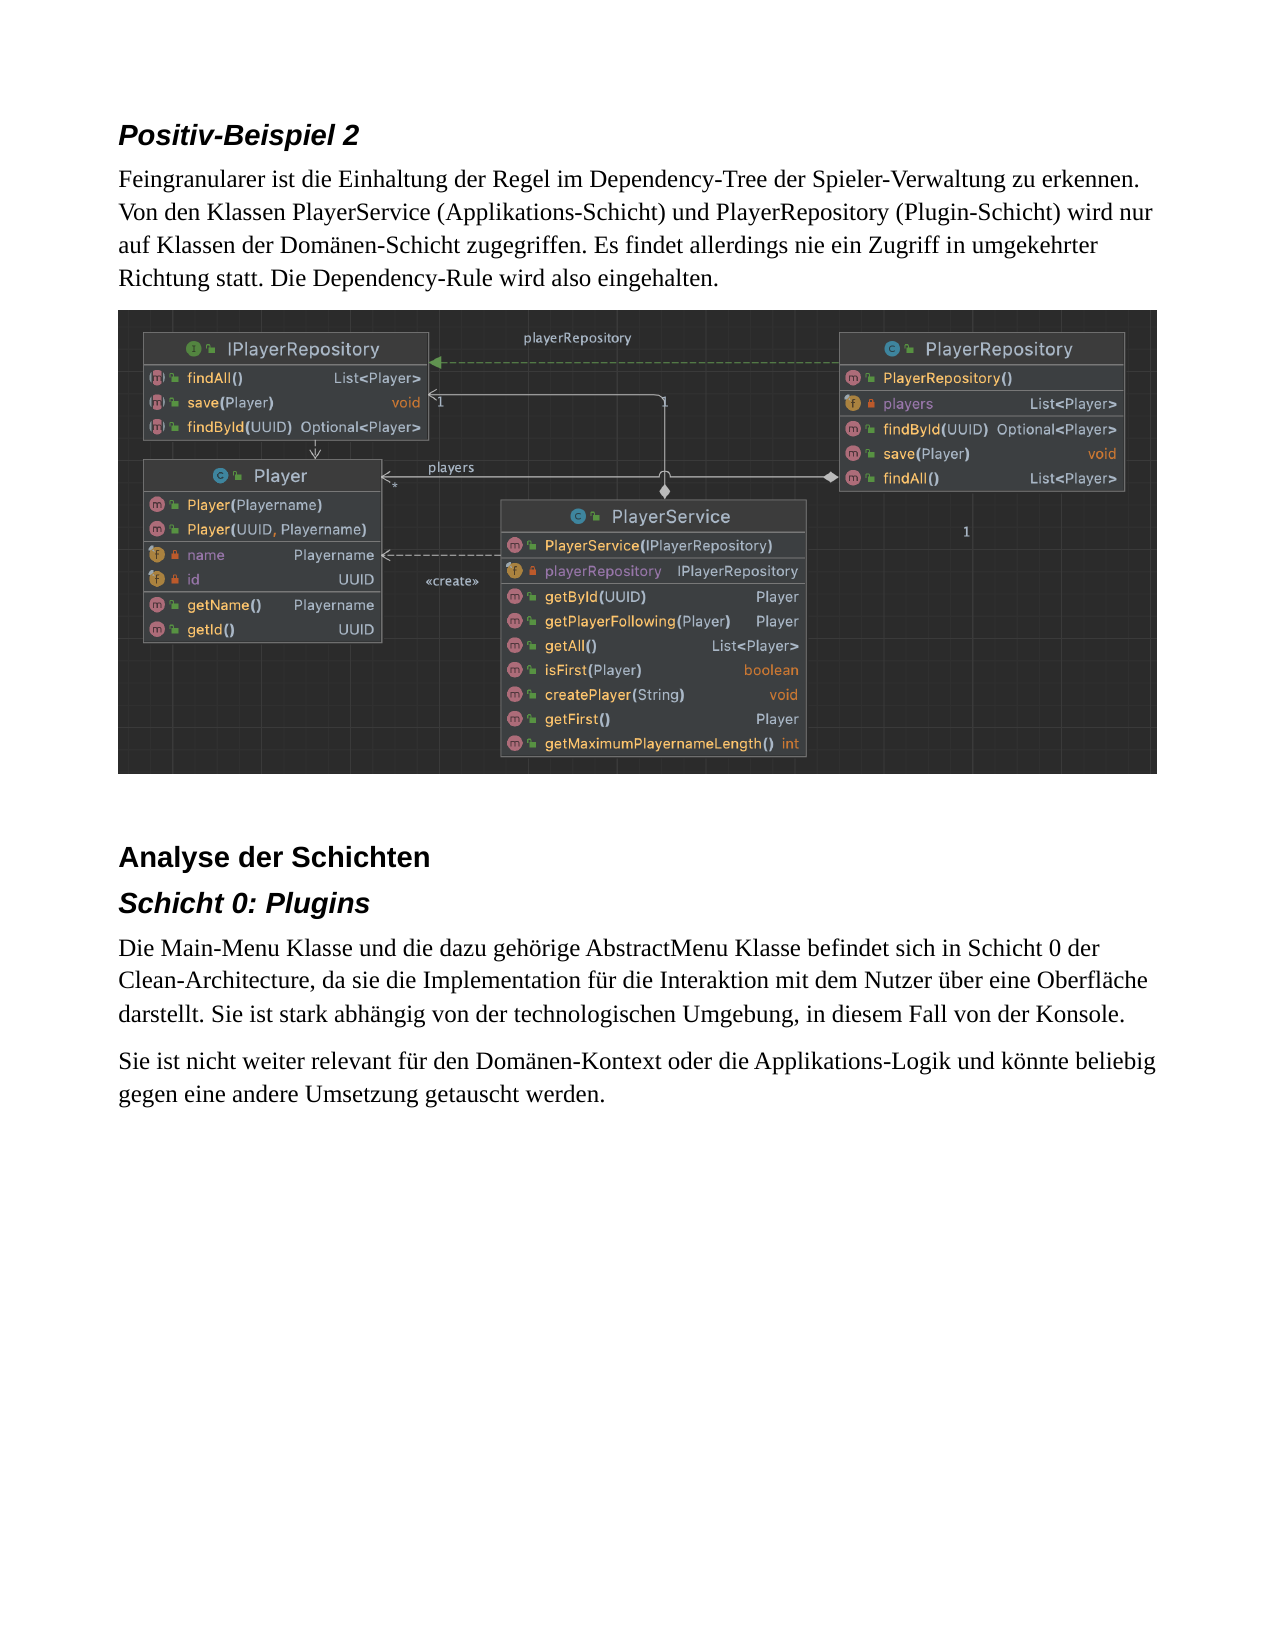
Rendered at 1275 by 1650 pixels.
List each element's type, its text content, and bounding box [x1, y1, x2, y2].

text Feingranularer ist die Einhaltung der Regel im Dependency-Tree der Spieler-Verwaltung zu erkennen. Von den Klassen PlayerService (Applikations-Schicht) und PlayerRepository (Plugin-Schicht) wird nur auf Klassen der Domänen-Schicht zugegriffen. Es findet allerdings nie ein Zugriff in umgekehrter Richtung statt. Die Dependency-Rule wird also eingehalten. [118, 164, 1157, 292]
text Sie ist nicht weiter relevant für den Domänen-Kontext oder die Applikations-Logik und könnte beliebig gegen eine andere Umsetzung getauscht werden. [118, 1046, 1157, 1108]
picture [118, 310, 1157, 774]
text Analyse der Schichten [118, 841, 1157, 874]
subtitle Positiv-Beispiel 2 [118, 118, 1157, 152]
subtitle Schicht 0: Plugins [118, 887, 1157, 920]
text Die Main-Menu Klasse und die dazu gehörige AbstractMenu Klasse befindet sich in Schicht 0 der Clean-Architecture, da sie die Implementation für die Interaktion mit dem Nutzer über eine Oberfläche darstellt. Sie ist stark abhängig von der technologischen Umgebung, in diesem Fall von der Konsole. [118, 933, 1157, 1027]
